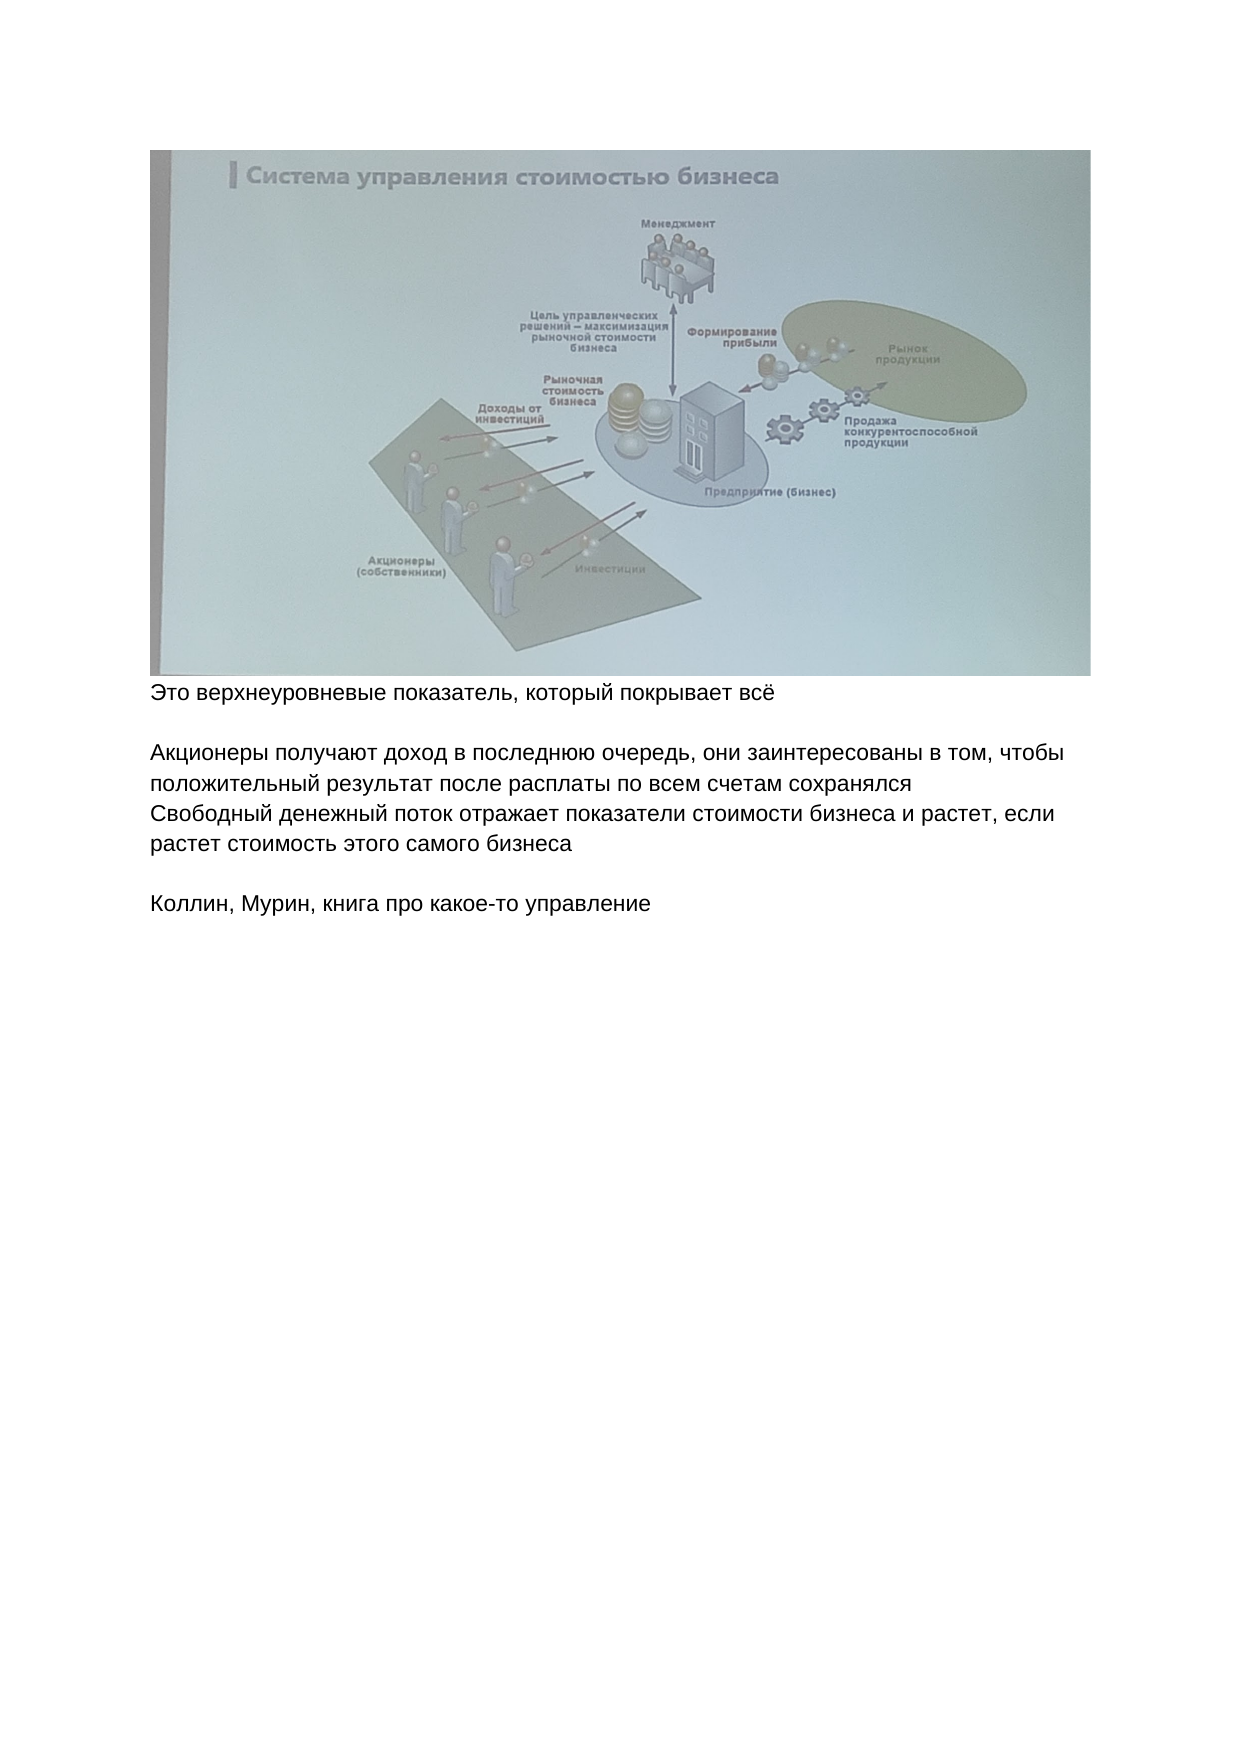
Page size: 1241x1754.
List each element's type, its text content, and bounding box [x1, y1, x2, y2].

text Свободный денежный поток отражает показатели стоимости бизнеса и растет, если растет стоимость этого самого бизнеса [150, 800, 1090, 856]
text Это верхнеуровневые показатель, который покрывает всё [150, 679, 1090, 705]
text Акционеры получают доход в последнюю очередь, они заинтересованы в том, чтобы положительный результат после расплаты по всем счетам сохранялся [150, 739, 1090, 796]
picture [150, 150, 1091, 676]
text Коллин, Мурин, книга про какое-то управление [150, 890, 1090, 917]
